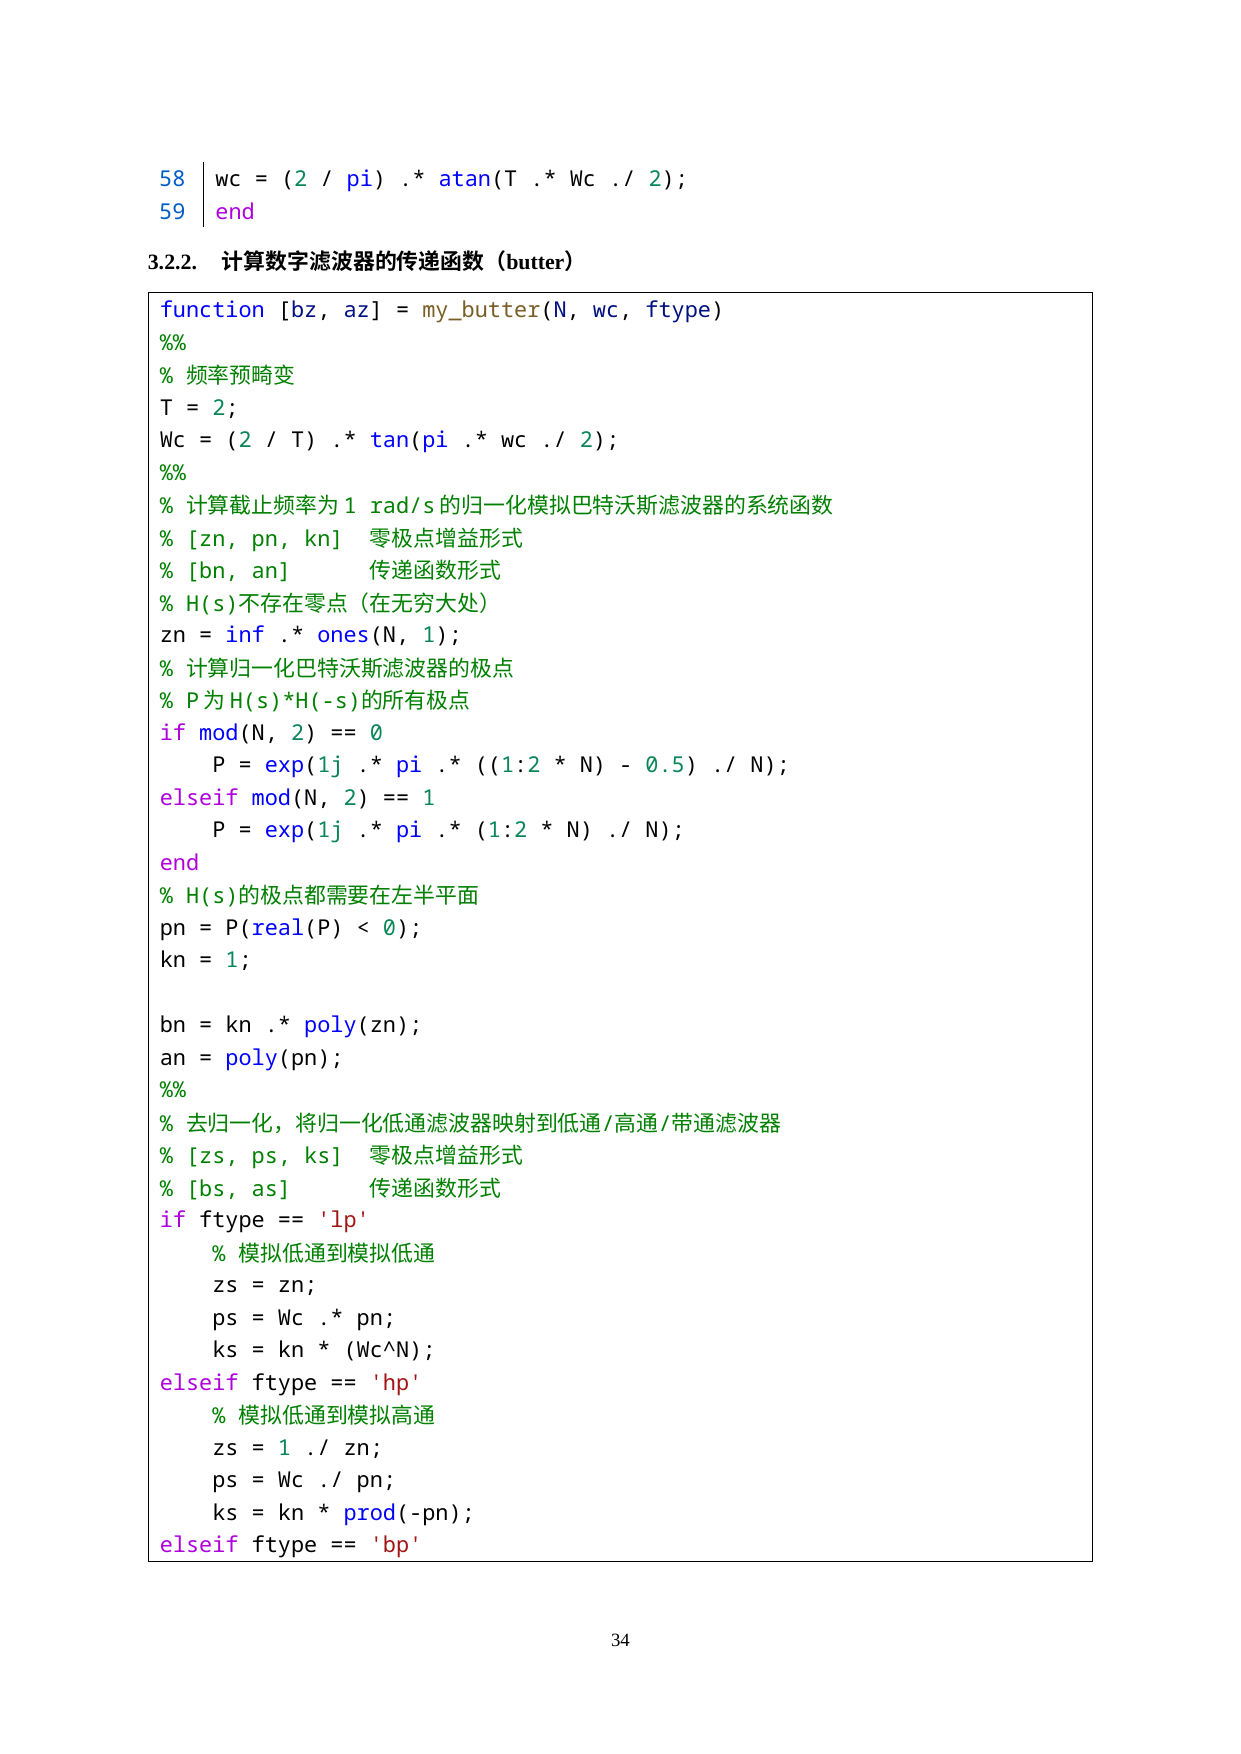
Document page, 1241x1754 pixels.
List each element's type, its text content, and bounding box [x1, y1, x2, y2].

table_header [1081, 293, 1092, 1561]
table_cell 58 [148, 162, 203, 194]
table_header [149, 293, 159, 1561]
table_cell end [204, 195, 1092, 227]
subtitle 计算数字滤波器的传递函数（butter） [148, 243, 1092, 276]
table_cell 59 [148, 195, 203, 227]
table_cell wc = (2 / pi) .* atan(T .* Wc ./ 2); [204, 162, 1092, 194]
